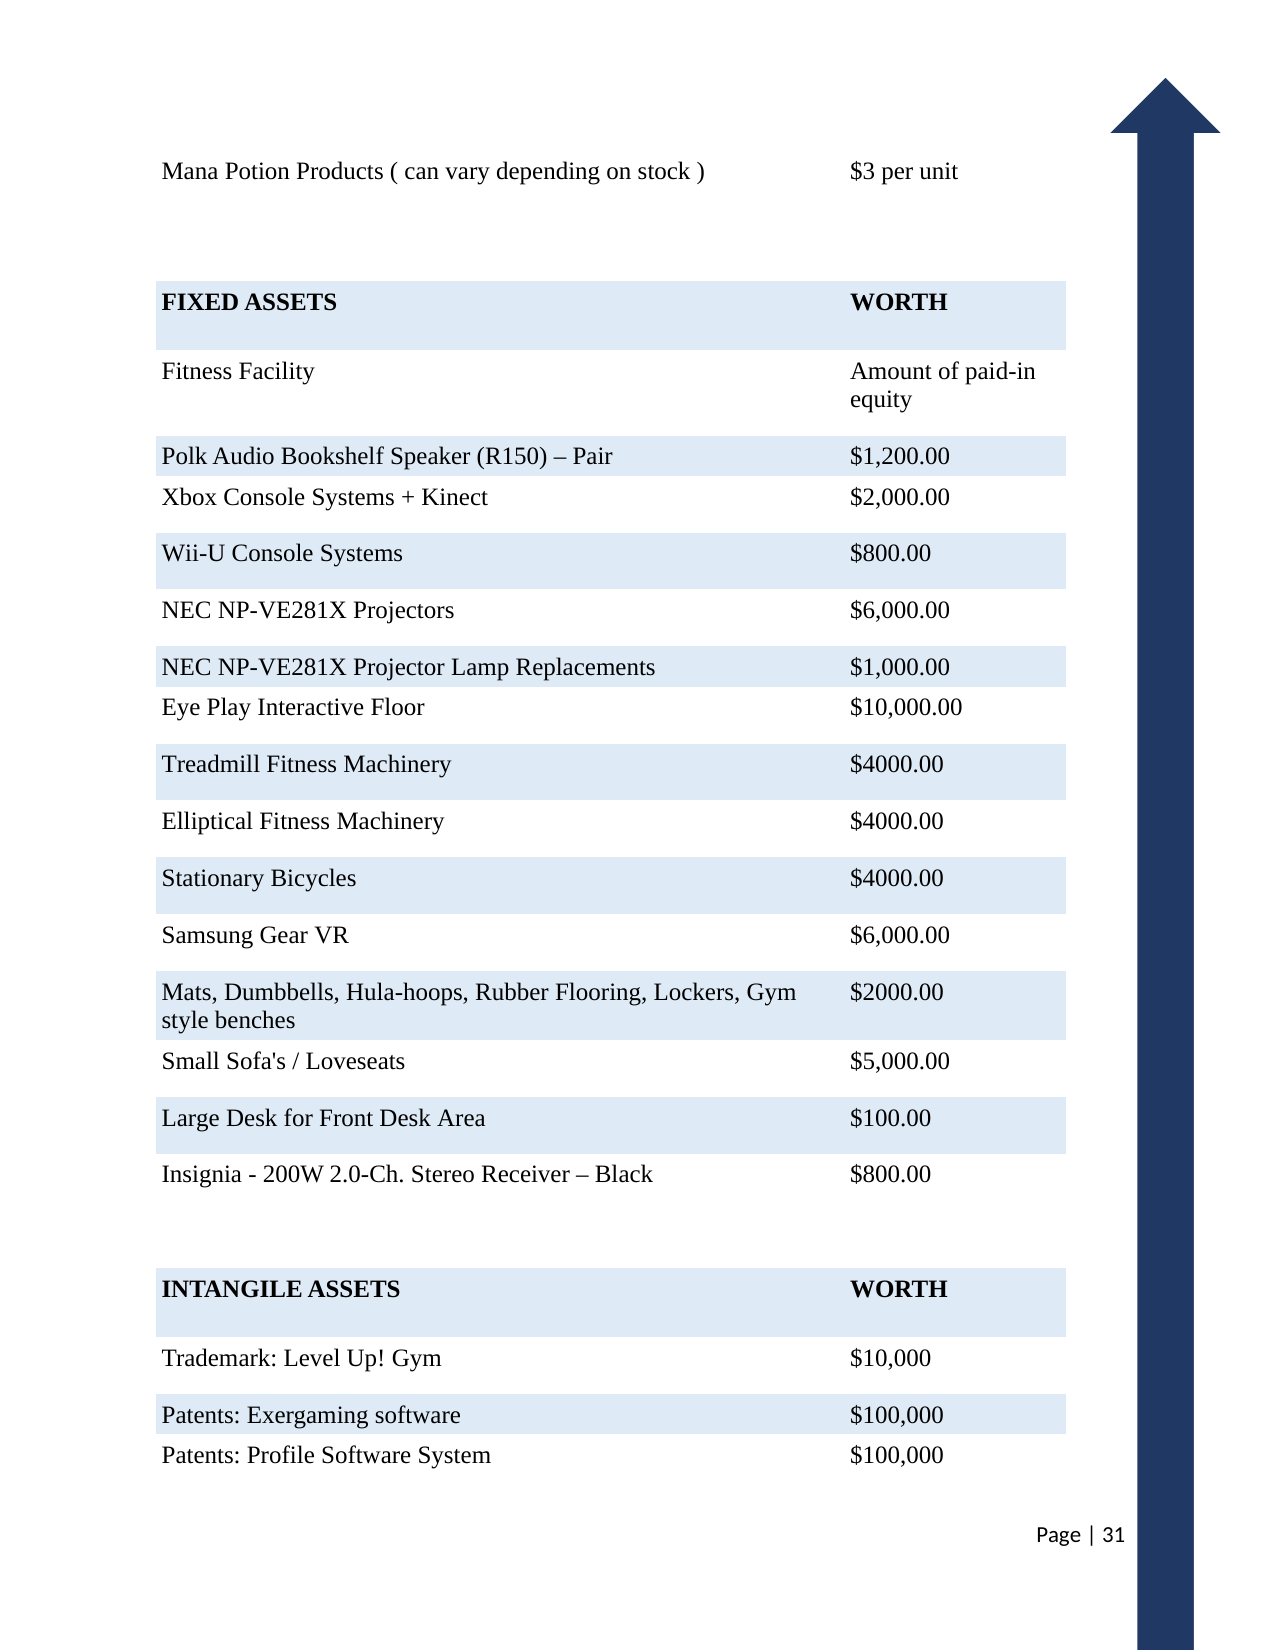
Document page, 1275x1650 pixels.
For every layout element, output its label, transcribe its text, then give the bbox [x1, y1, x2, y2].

table_cell Insignia - 200W 2.0-Ch. Stereo Receiver – Black [156, 1154, 844, 1194]
table_cell Polk Audio Bookshelf Speaker (R150) – Pair [156, 436, 844, 476]
table_cell $800.00 [844, 533, 1066, 589]
table_cell Patents: Profile Software System [156, 1434, 844, 1474]
table_cell Amount of paid-in equity [844, 350, 1066, 436]
table_cell $4000.00 [844, 800, 1066, 857]
table_cell NEC NP-VE281X Projectors [156, 590, 844, 646]
table_cell Treadmill Fitness Machinery [156, 744, 844, 800]
table_cell $3 per unit [844, 150, 1066, 190]
table_cell $5,000.00 [844, 1040, 1066, 1097]
table_cell $6,000.00 [844, 590, 1066, 646]
table_header WORTH [844, 281, 1066, 350]
table_cell Stationary Bicycles [156, 857, 844, 914]
table_cell $10,000 [844, 1337, 1066, 1394]
table_cell $4000.00 [844, 857, 1066, 914]
table_cell NEC NP-VE281X Projector Lamp Replacements [156, 646, 844, 687]
table_cell Xbox Console Systems + Kinect [156, 476, 844, 533]
table_cell $2,000.00 [844, 476, 1066, 533]
table_cell $100.00 [844, 1097, 1066, 1154]
table_cell Mats, Dumbbells, Hula-hoops, Rubber Flooring, Lockers, Gym style benches [156, 971, 844, 1040]
table_cell Small Sofa's / Loveseats [156, 1040, 844, 1097]
table_header WORTH [844, 1268, 1066, 1337]
table_cell Samsung Gear VR [156, 914, 844, 971]
table_cell Fitness Facility [156, 350, 844, 436]
table_cell Patents: Exergaming software [156, 1394, 844, 1434]
table_cell $4000.00 [844, 744, 1066, 800]
table_cell Large Desk for Front Desk Area [156, 1097, 844, 1154]
table_cell Eye Play Interactive Floor [156, 687, 844, 743]
table_cell $100,000 [844, 1394, 1066, 1434]
table_header INTANGILE ASSETS [156, 1268, 844, 1337]
table_cell $6,000.00 [844, 914, 1066, 971]
table_cell $800.00 [844, 1154, 1066, 1194]
table_cell $2000.00 [844, 971, 1066, 1040]
table_cell $100,000 [844, 1434, 1066, 1474]
table_cell $10,000.00 [844, 687, 1066, 743]
table_cell Elliptical Fitness Machinery [156, 800, 844, 857]
table_cell $1,200.00 [844, 436, 1066, 476]
table_header FIXED ASSETS [156, 281, 844, 350]
table_cell Mana Potion Products ( can vary depending on stock ) [156, 150, 844, 190]
table_cell $1,000.00 [844, 646, 1066, 687]
table_cell Wii-U Console Systems [156, 533, 844, 589]
table_cell Trademark: Level Up! Gym [156, 1337, 844, 1394]
